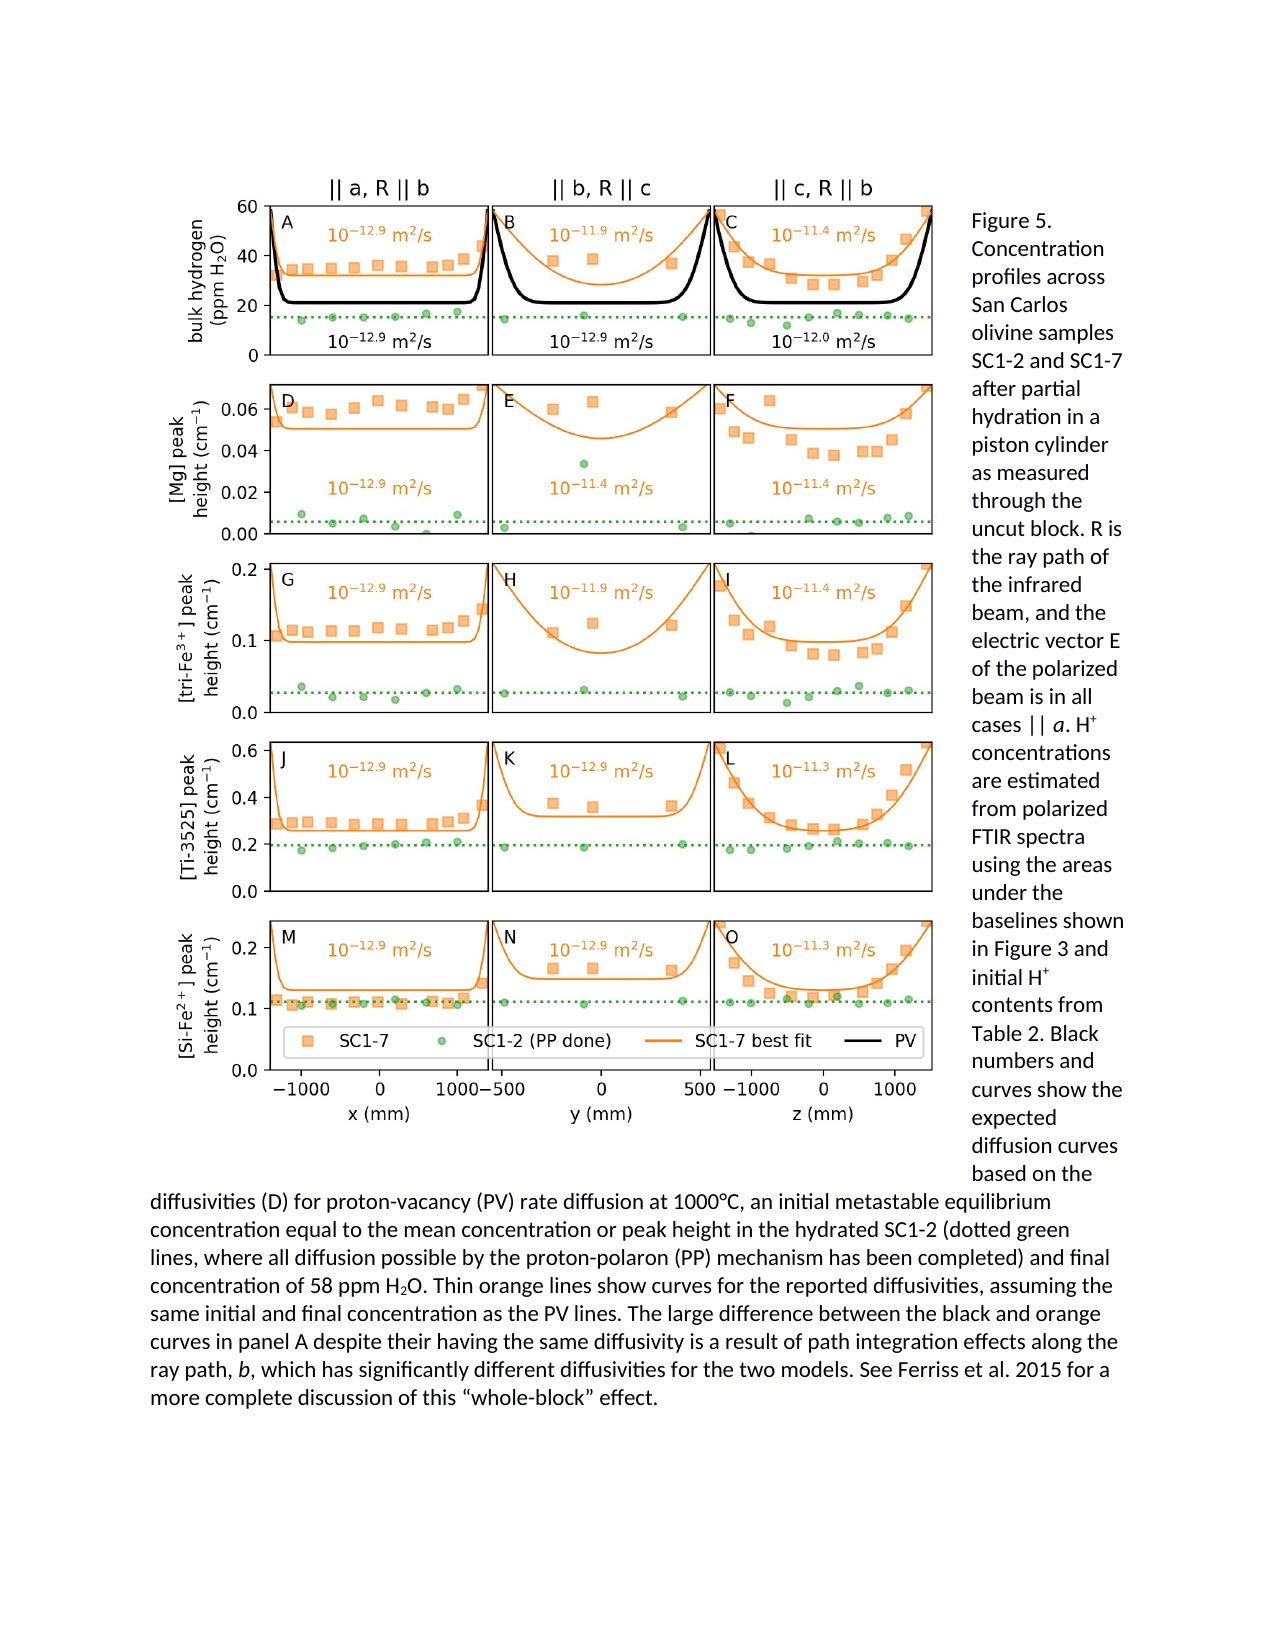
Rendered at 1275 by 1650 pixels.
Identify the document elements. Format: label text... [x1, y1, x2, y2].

picture [165, 167, 972, 1159]
